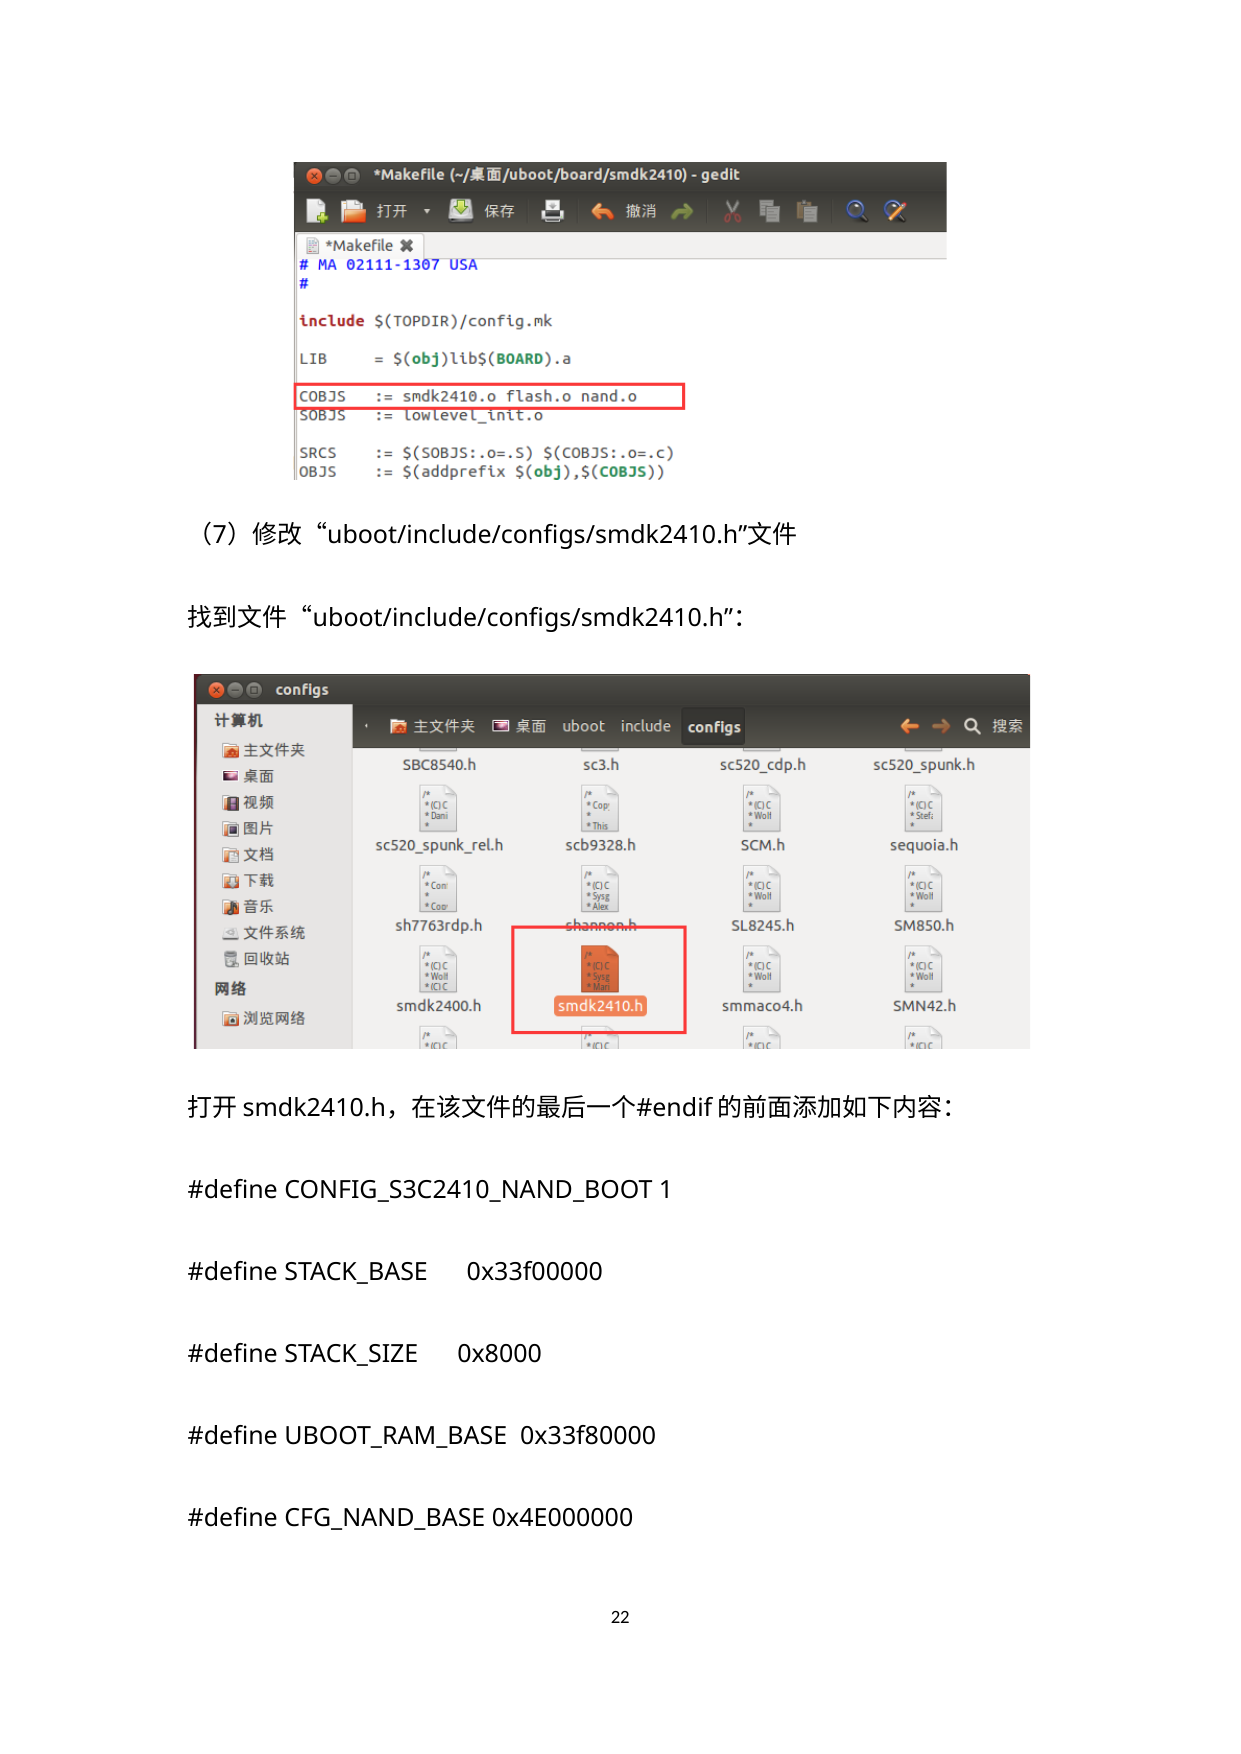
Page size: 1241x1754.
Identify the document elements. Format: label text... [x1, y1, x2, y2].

text #define STACK_BASE 0x33f00000 [187, 1239, 1053, 1304]
text 打开smdk2410.h，在该文件的最后一个#endif的前面添加如下内容： [187, 1073, 1053, 1138]
picture [293, 162, 947, 480]
picture [193, 674, 1031, 1049]
text （7）修改“uboot/include/configs/smdk2410.h”文件 [187, 500, 1053, 565]
text #define STACK_SIZE 0x8000 [187, 1321, 1053, 1386]
text #define CONFIG_S3C2410_NAND_BOOT 1 [187, 1157, 1053, 1222]
text 找到文件“uboot/include/configs/smdk2410.h”： [187, 583, 1053, 648]
text #define UBOOT_RAM_BASE 0x33f80000 [187, 1403, 1053, 1468]
text #define CFG_NAND_BASE 0x4E000000 [187, 1484, 1053, 1549]
